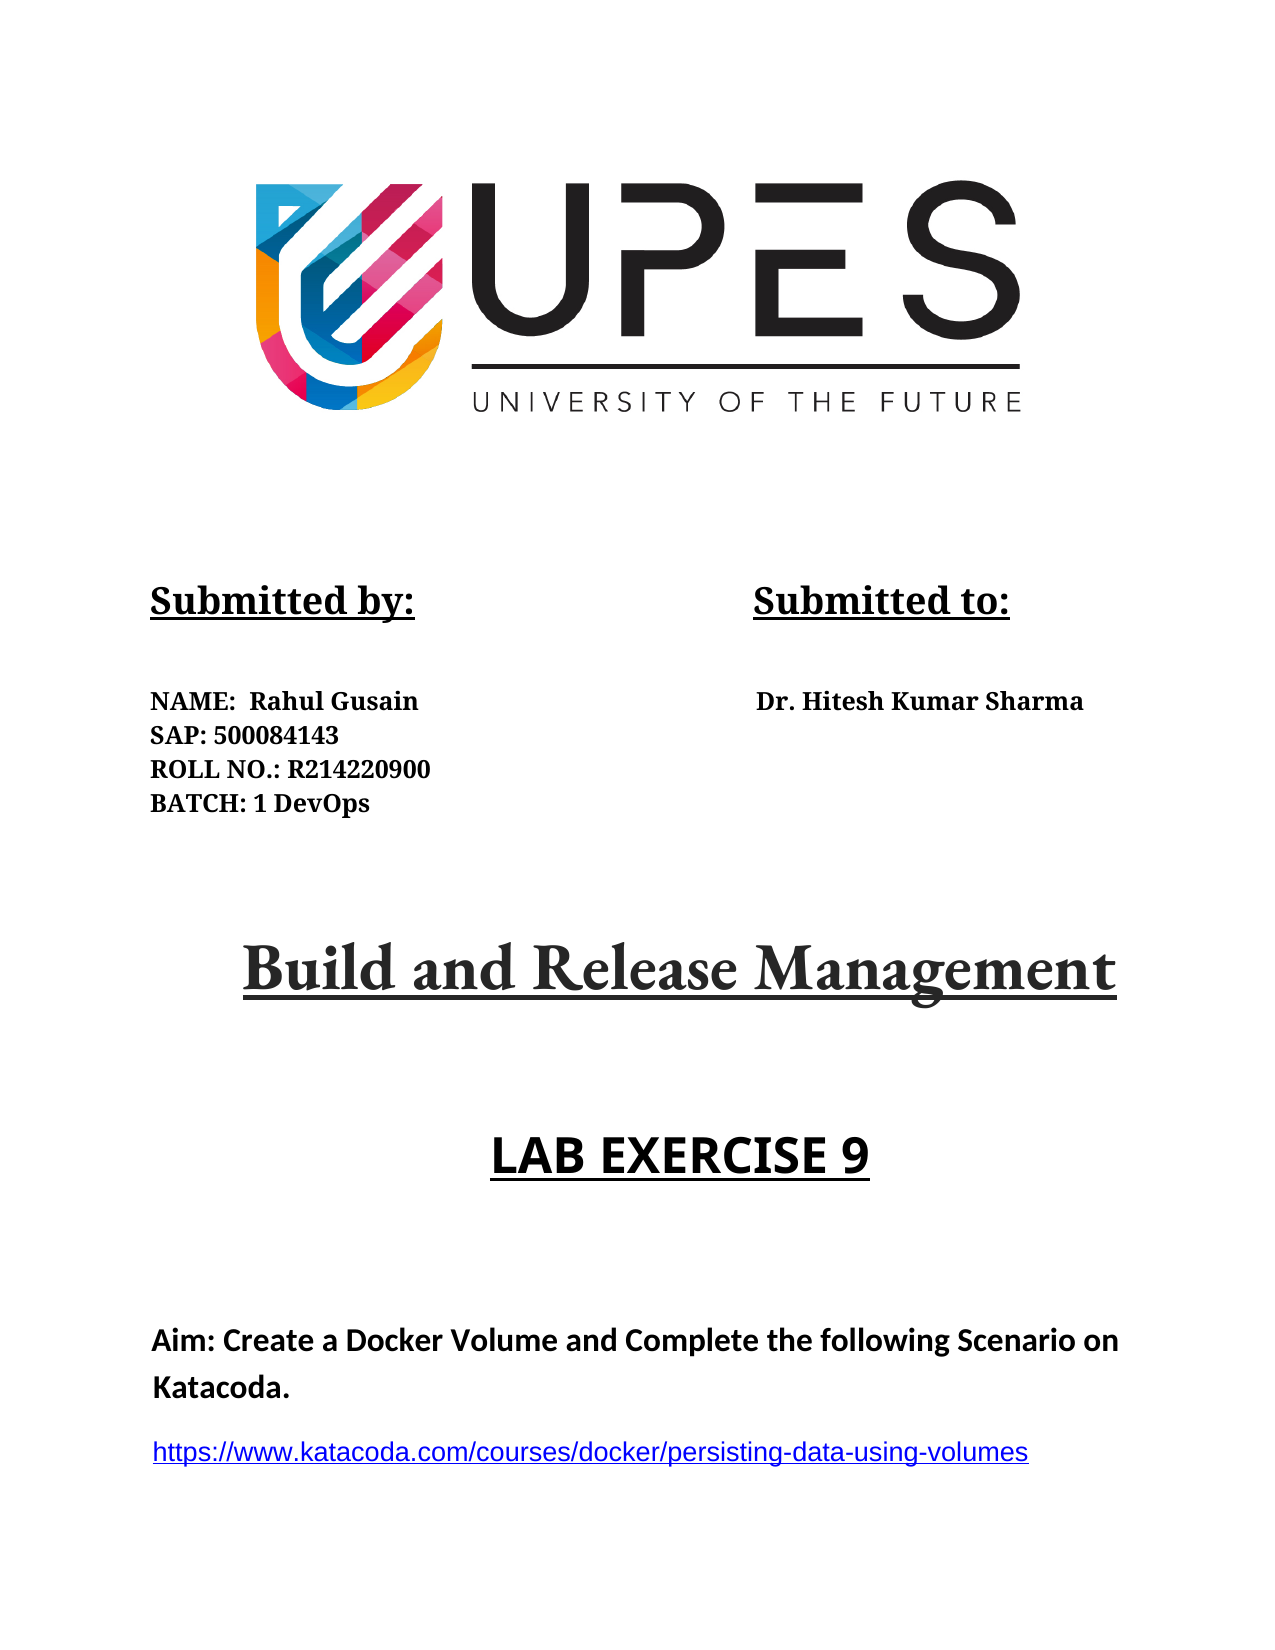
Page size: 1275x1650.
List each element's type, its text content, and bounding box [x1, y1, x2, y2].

text Aim: Create a Docker Volume and Complete the following Scenario on Katacoda. [151, 1319, 1209, 1407]
text NAME: Rahul Gusain Dr. Hitesh Kumar Sharma [150, 684, 1209, 718]
picture [150, 150, 1125, 454]
text Submitted by: Submitted to: [150, 574, 1209, 625]
text ROLL NO.: R214220900 [150, 752, 1209, 786]
subtitle Build and Release Management [150, 922, 1209, 1009]
text SAP: 500084143 [150, 718, 1209, 752]
text https://www.katacoda.com/courses/docker/persisting-data-using-volumes [152, 1436, 1209, 1467]
text BATCH: 1 DevOps [150, 786, 1209, 820]
text LAB EXERCISE 9 [150, 1120, 1209, 1188]
